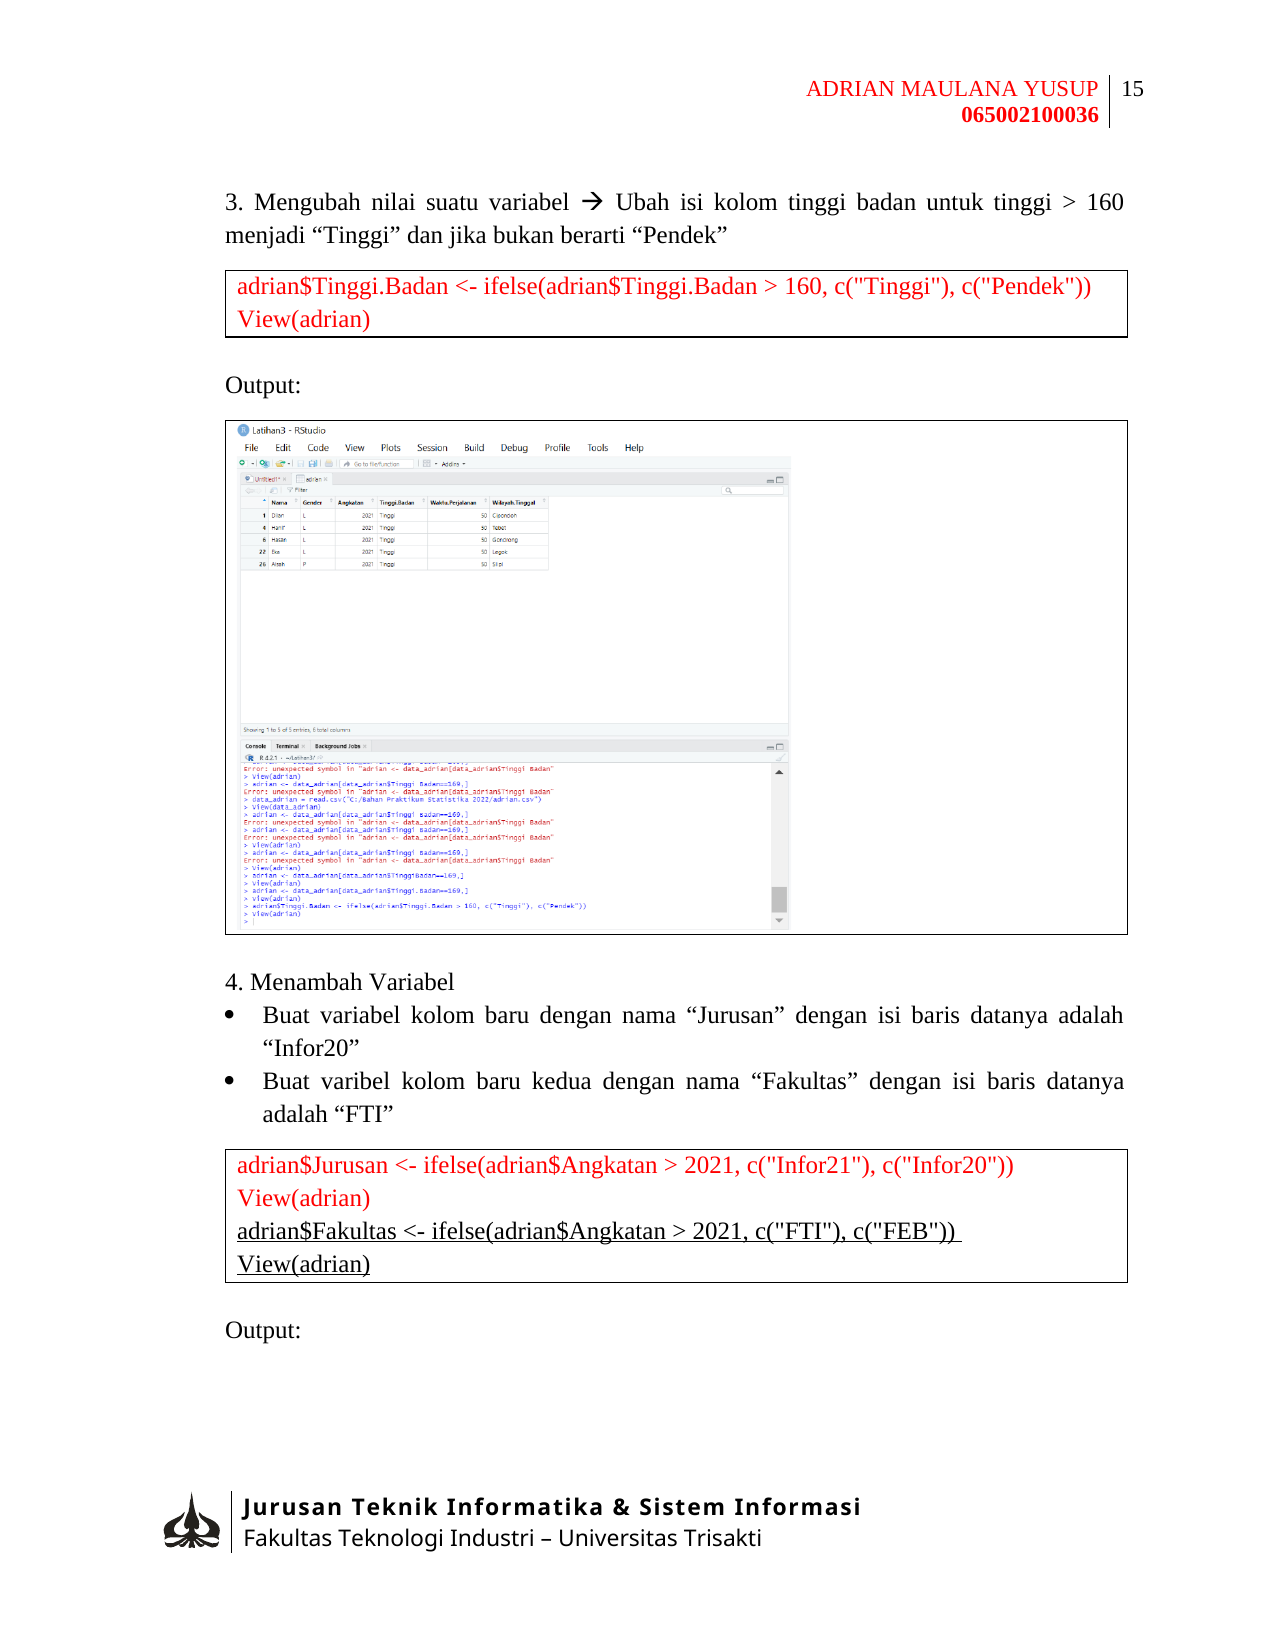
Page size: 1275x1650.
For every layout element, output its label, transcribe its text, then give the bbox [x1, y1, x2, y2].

picture [236, 421, 792, 930]
table_header adrian$Tinggi.Badan <- ifelse(adrian$Tinggi.Badan > 160, c("Tinggi"), c("Pendek")) View(adrian) [226, 271, 1127, 336]
list Buat varibel kolom baru kedua dengan nama “Fakultas” dengan isi baris datanya adalah “FTI” [225, 1066, 1125, 1128]
list Output: [225, 1316, 1125, 1344]
list 4. Menambah Variabel [225, 967, 1125, 996]
list Buat variabel kolom baru dengan nama “Jurusan” dengan isi baris datanya adalah “Infor20” [225, 1000, 1125, 1062]
table_header [226, 421, 1127, 934]
list Output: [225, 371, 1125, 399]
list 3. Mengubah nilai suatu variabel Ubah isi kolom tinggi badan untuk tinggi > 160 menjadi “Tinggi” dan jika bukan berarti “Pendek” [225, 187, 1125, 249]
table_header adrian$Jurusan <- ifelse(adrian$Angkatan > 2021, c("Infor21"), c("Infor20")) View(adrian) adrian$Fakultas <- ifelse(adrian$Angkatan > 2021, c("FTI"), c("FEB")) View(adrian) [226, 1150, 1127, 1282]
